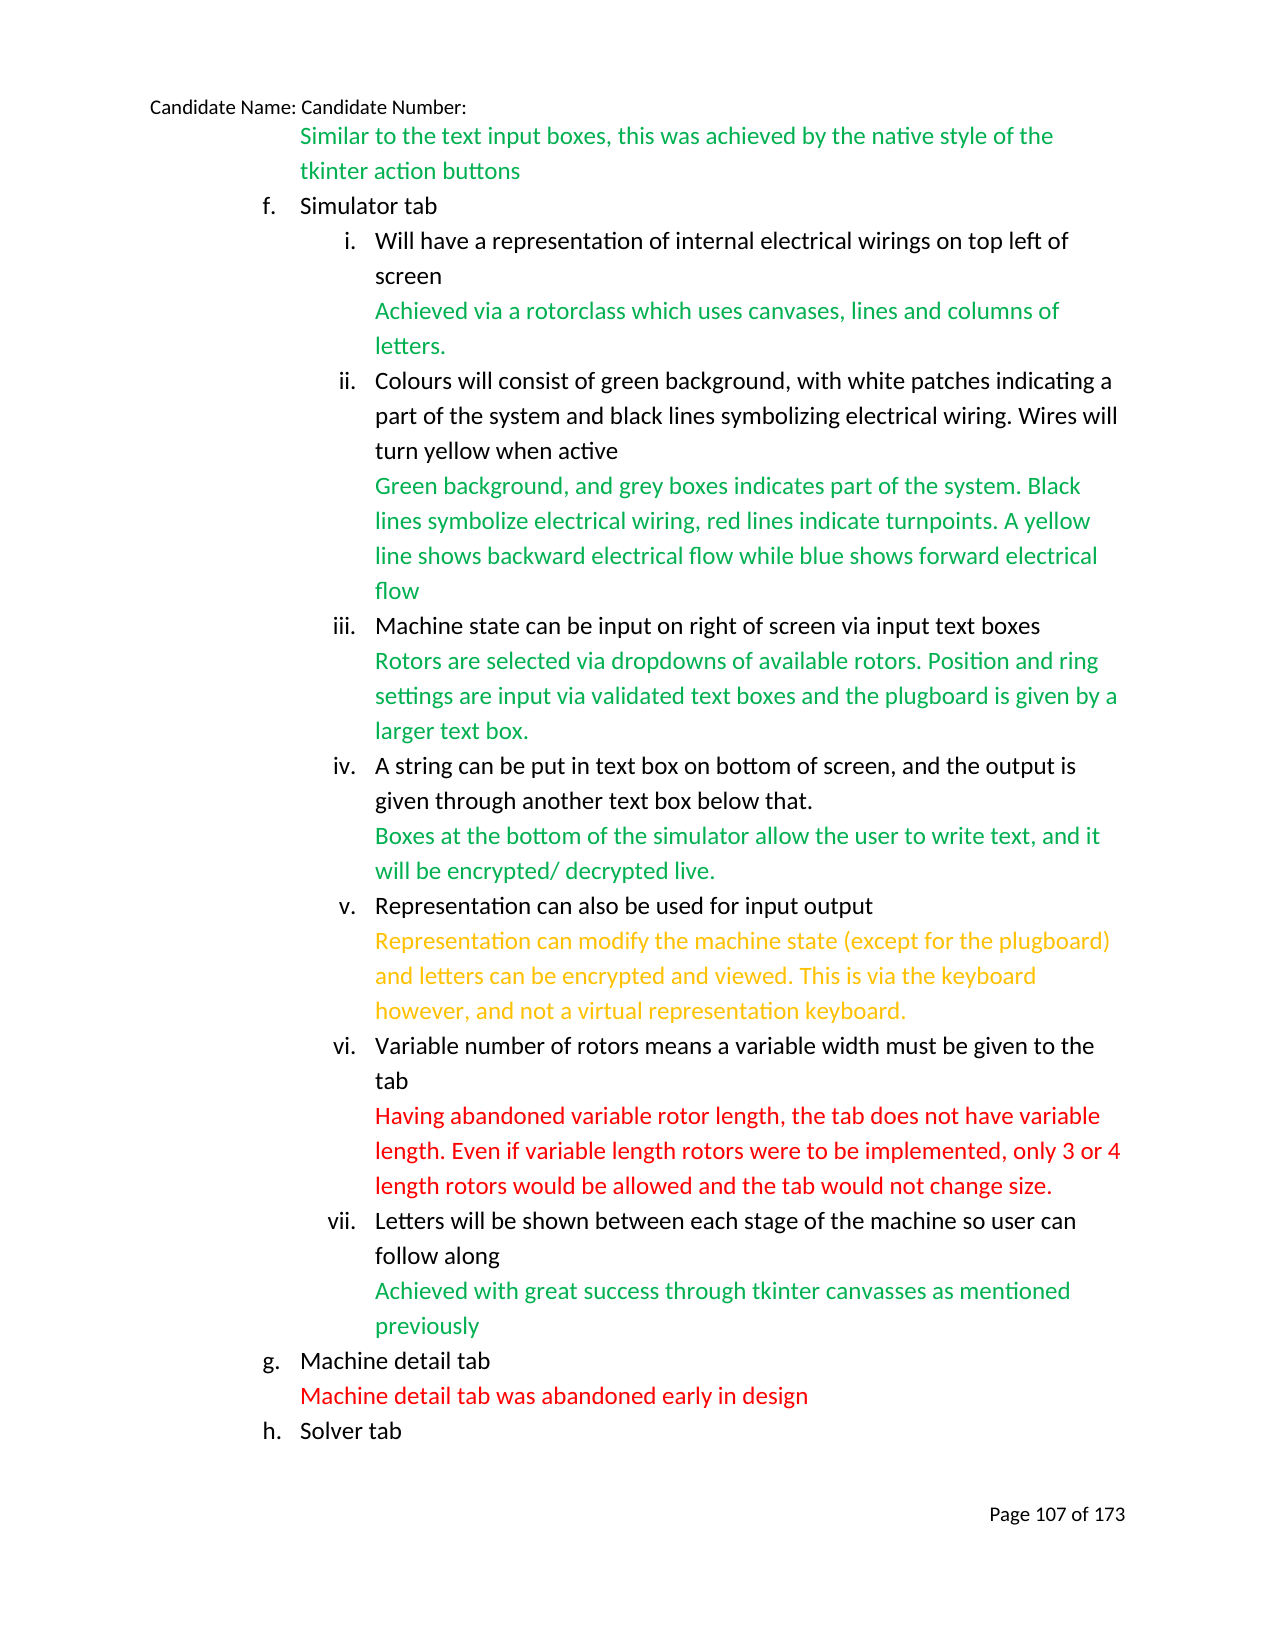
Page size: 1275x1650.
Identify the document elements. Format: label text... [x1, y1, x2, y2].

list Variable number of rotors means a variable width must be given to the tab [356, 1030, 1125, 1096]
list Having abandoned variable rotor length, the tab does not have variable length. Even if variable length rotors were to be implemented, only 3 or 4 length rotors would be allowed and the tab would not change size. [375, 1100, 1125, 1201]
list Rotors are selected via dropdowns of available rotors. Position and ring settings are input via validated text boxes and the plugboard is given by a larger text box. [375, 645, 1125, 746]
list Representation can also be used for input output [356, 890, 1125, 921]
list Simulator tab [262, 190, 1125, 221]
list Machine detail tab [262, 1345, 1125, 1376]
list Boxes at the bottom of the simulator allow the user to write text, and it will be encrypted/ decrypted live. [375, 820, 1125, 886]
list Solver tab [262, 1415, 1125, 1446]
list A string can be put in text box on bottom of screen, and the output is given through another text box below that. [356, 750, 1125, 816]
list Machine detail tab was abandoned early in design [300, 1380, 1125, 1411]
list Achieved with great success through tkinter canvasses as mentioned previously [375, 1275, 1125, 1341]
list Representation can modify the machine state (except for the plugboard) and letters can be encrypted and viewed. This is via the keyboard however, and not a virtual representation keyboard. [375, 925, 1125, 1026]
list Green background, and grey boxes indicates part of the system. Black lines symbolize electrical wiring, red lines indicate turnpoints. A yellow line shows backward electrical flow while blue shows forward electrical flow [375, 470, 1125, 606]
list Machine state can be input on right of screen via input text boxes [356, 610, 1125, 641]
list Similar to the text input boxes, this was achieved by the native style of the tkinter action buttons [300, 120, 1125, 186]
list Achieved via a rotorclass which uses canvases, lines and columns of letters. [375, 295, 1125, 361]
list Letters will be shown between each stage of the machine so user can follow along [356, 1205, 1125, 1271]
list Will have a representation of internal electrical wirings on top left of screen [356, 225, 1125, 291]
list Colours will consist of green background, with white patches indicating a part of the system and black lines symbolizing electrical wiring. Wires will turn yellow when active [356, 365, 1125, 466]
